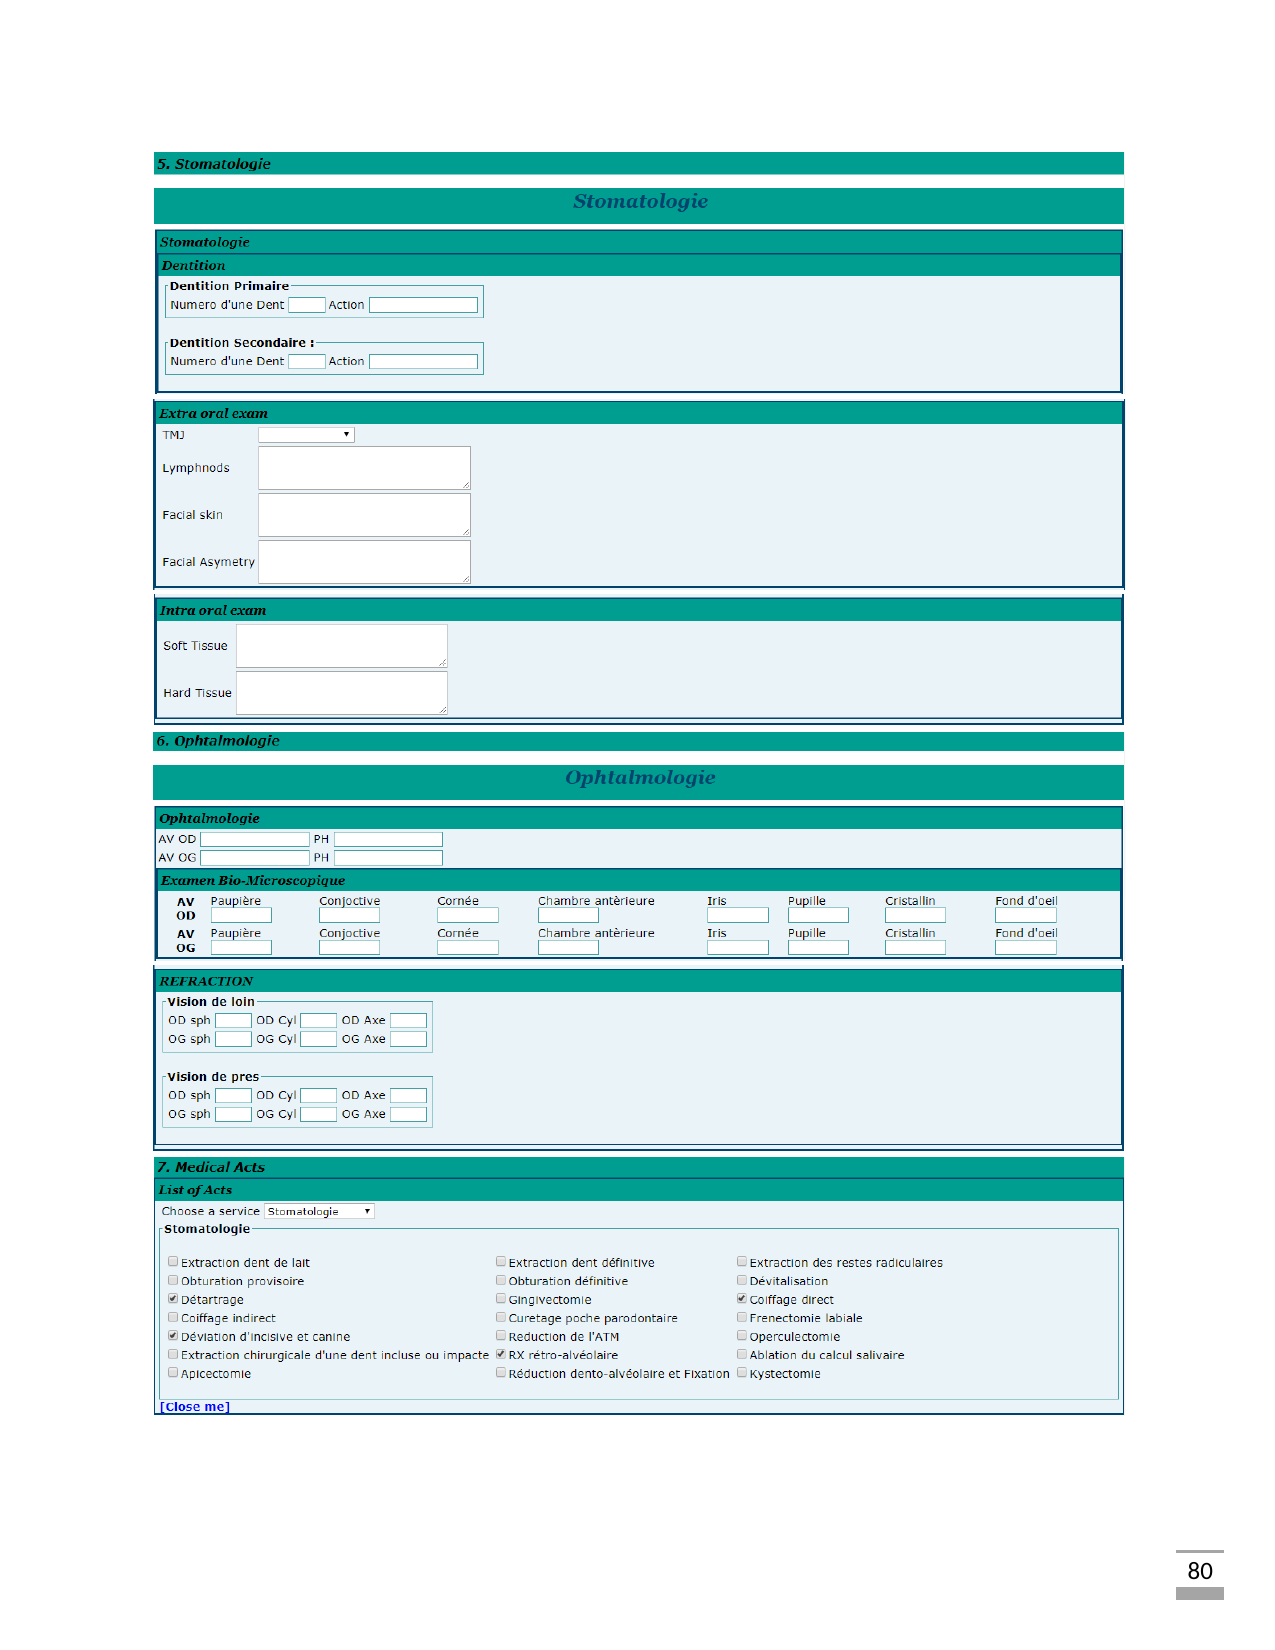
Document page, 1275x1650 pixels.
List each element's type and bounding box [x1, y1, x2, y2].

picture [150, 965, 1125, 1153]
picture [150, 729, 1125, 961]
picture [150, 397, 1125, 590]
picture [150, 594, 1125, 726]
picture [150, 150, 1125, 394]
picture [150, 1157, 1125, 1416]
